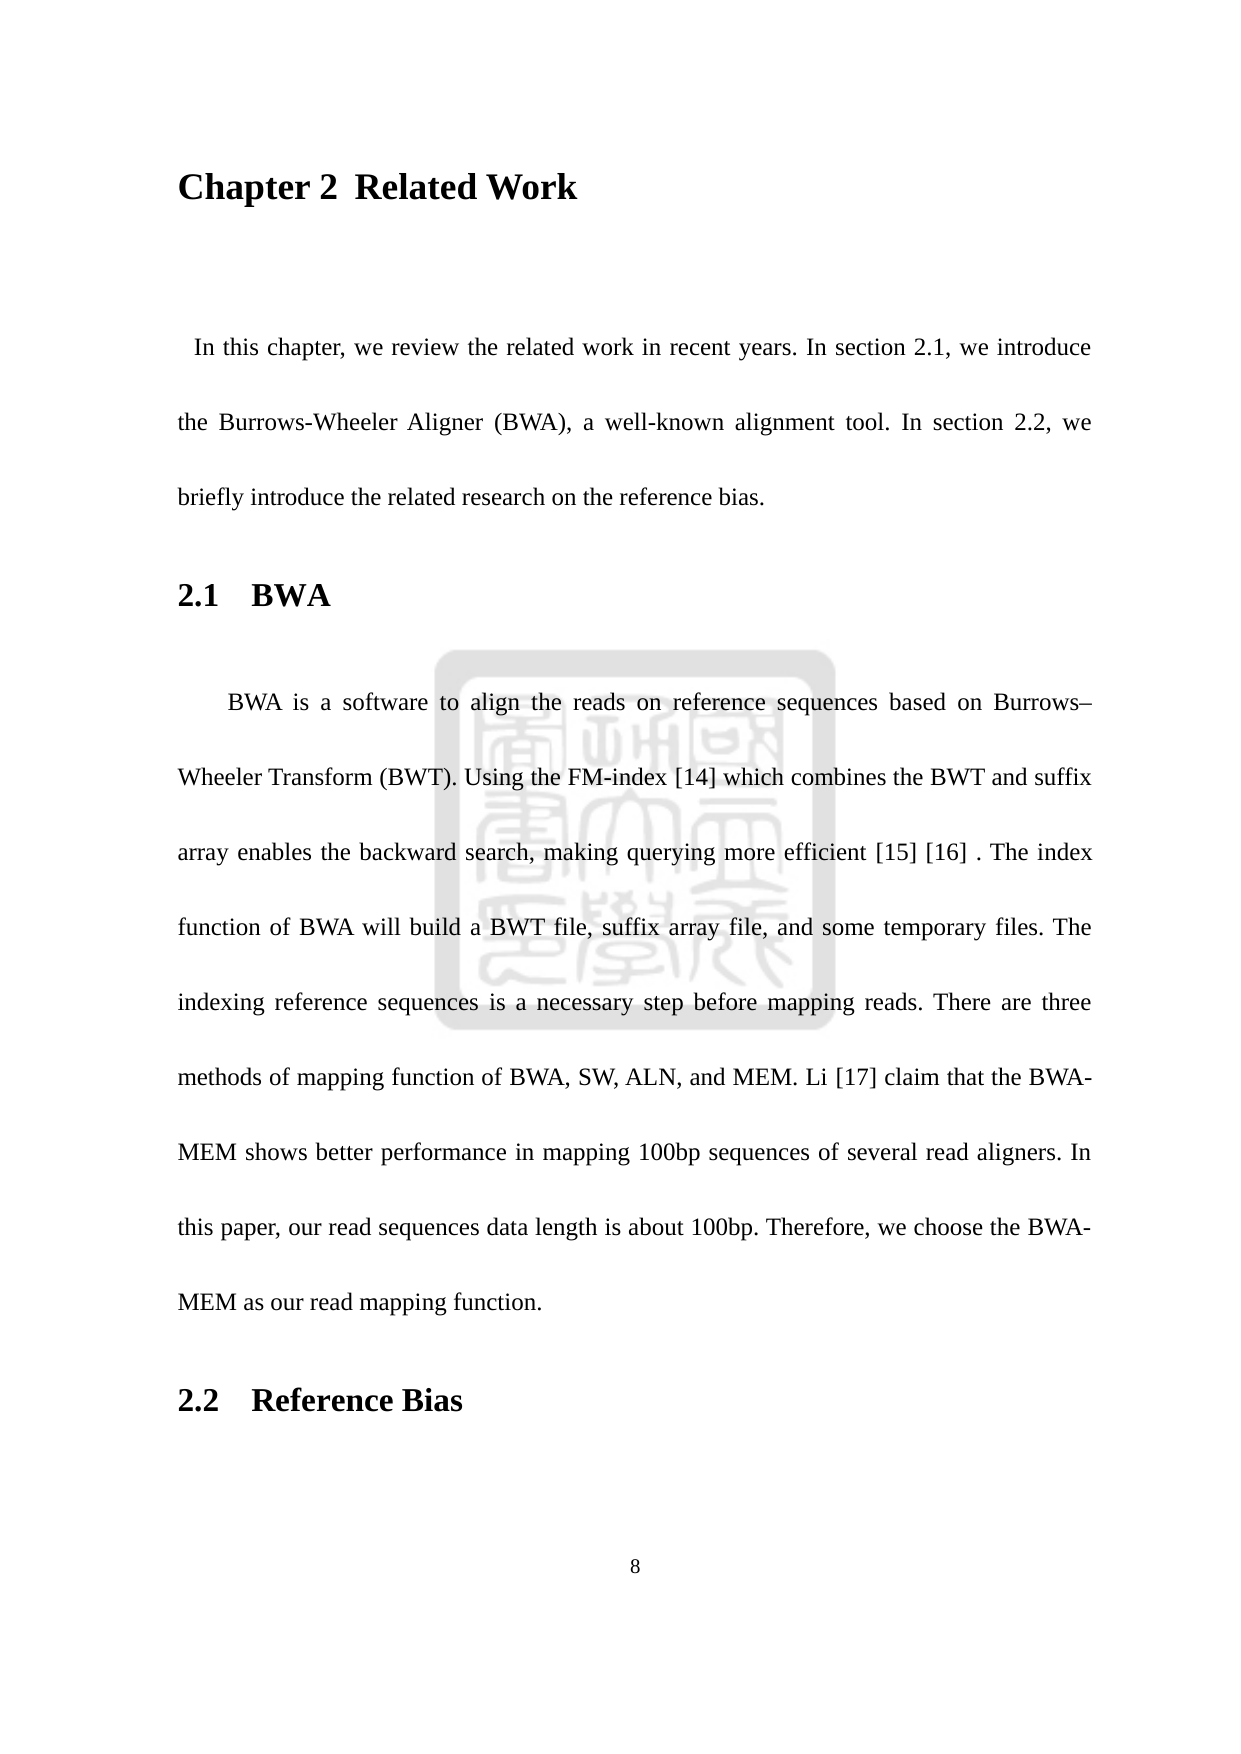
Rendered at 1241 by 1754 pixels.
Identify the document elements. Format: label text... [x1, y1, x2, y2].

text In this chapter, we review the related work in recent years. In section 2.1, we introduce the Burrows-Wheeler Aligner (BWA), a well-known alignment tool. In section 2.2, we briefly introduce the related research on the reference bias. [177, 328, 1092, 516]
subtitle Related Work [177, 148, 1092, 223]
subtitle BWA [177, 557, 1092, 632]
text BWA is a software to align the reads on reference sequences based on Burrows–Wheeler Transform (BWT). Using the FM-index [14] which combines the BWT and suffix array enables the backward search, making querying more efficient [15] [16] . The index function of BWA will build a BWT file, suffix array file, and some temporary files. The indexing reference sequences is a necessary step before mapping reads. There are three methods of mapping function of BWA, SW, ALN, and MEM. Li [17] claim that the BWA-MEM shows better performance in mapping 100bp sequences of several read aligners. In this paper, our read sequences data length is about 100bp. Therefore, we choose the BWA-MEM as our read mapping function. [177, 683, 1092, 1320]
picture [431, 638, 838, 683]
subtitle Reference Bias [177, 1361, 1092, 1436]
